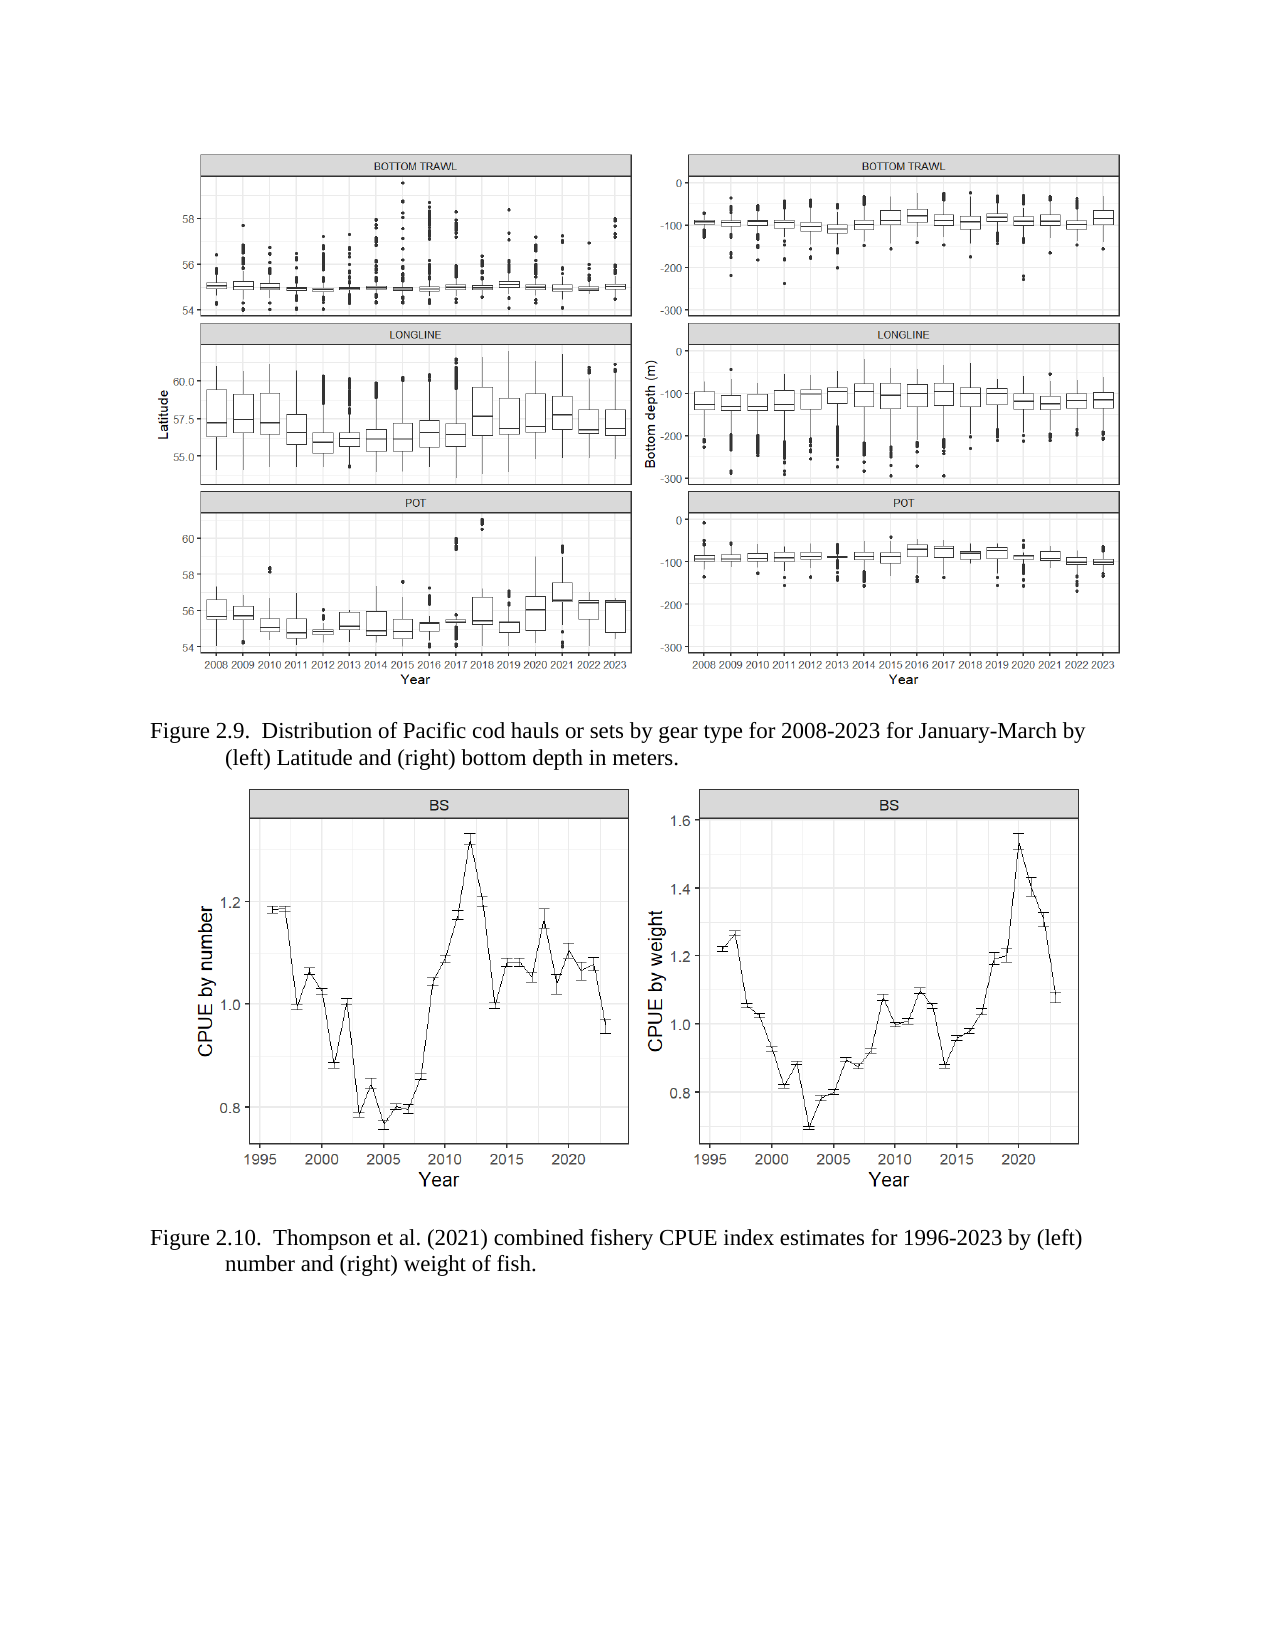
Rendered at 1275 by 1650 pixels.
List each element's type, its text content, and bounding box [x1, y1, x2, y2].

subtitle Figure 2.10. Thompson et al. (2021) combined fishery CPUE index estimates for 1996-2023 by (left) number and (right) weight of fish. [150, 1224, 1125, 1276]
subtitle Figure 2.9. Distribution of Pacific cod hauls or sets by gear type for 2008-2023 for January-March by (left) Latitude and (right) bottom depth in meters. [150, 717, 1125, 770]
picture [187, 782, 1088, 1199]
picture [150, 150, 1125, 693]
